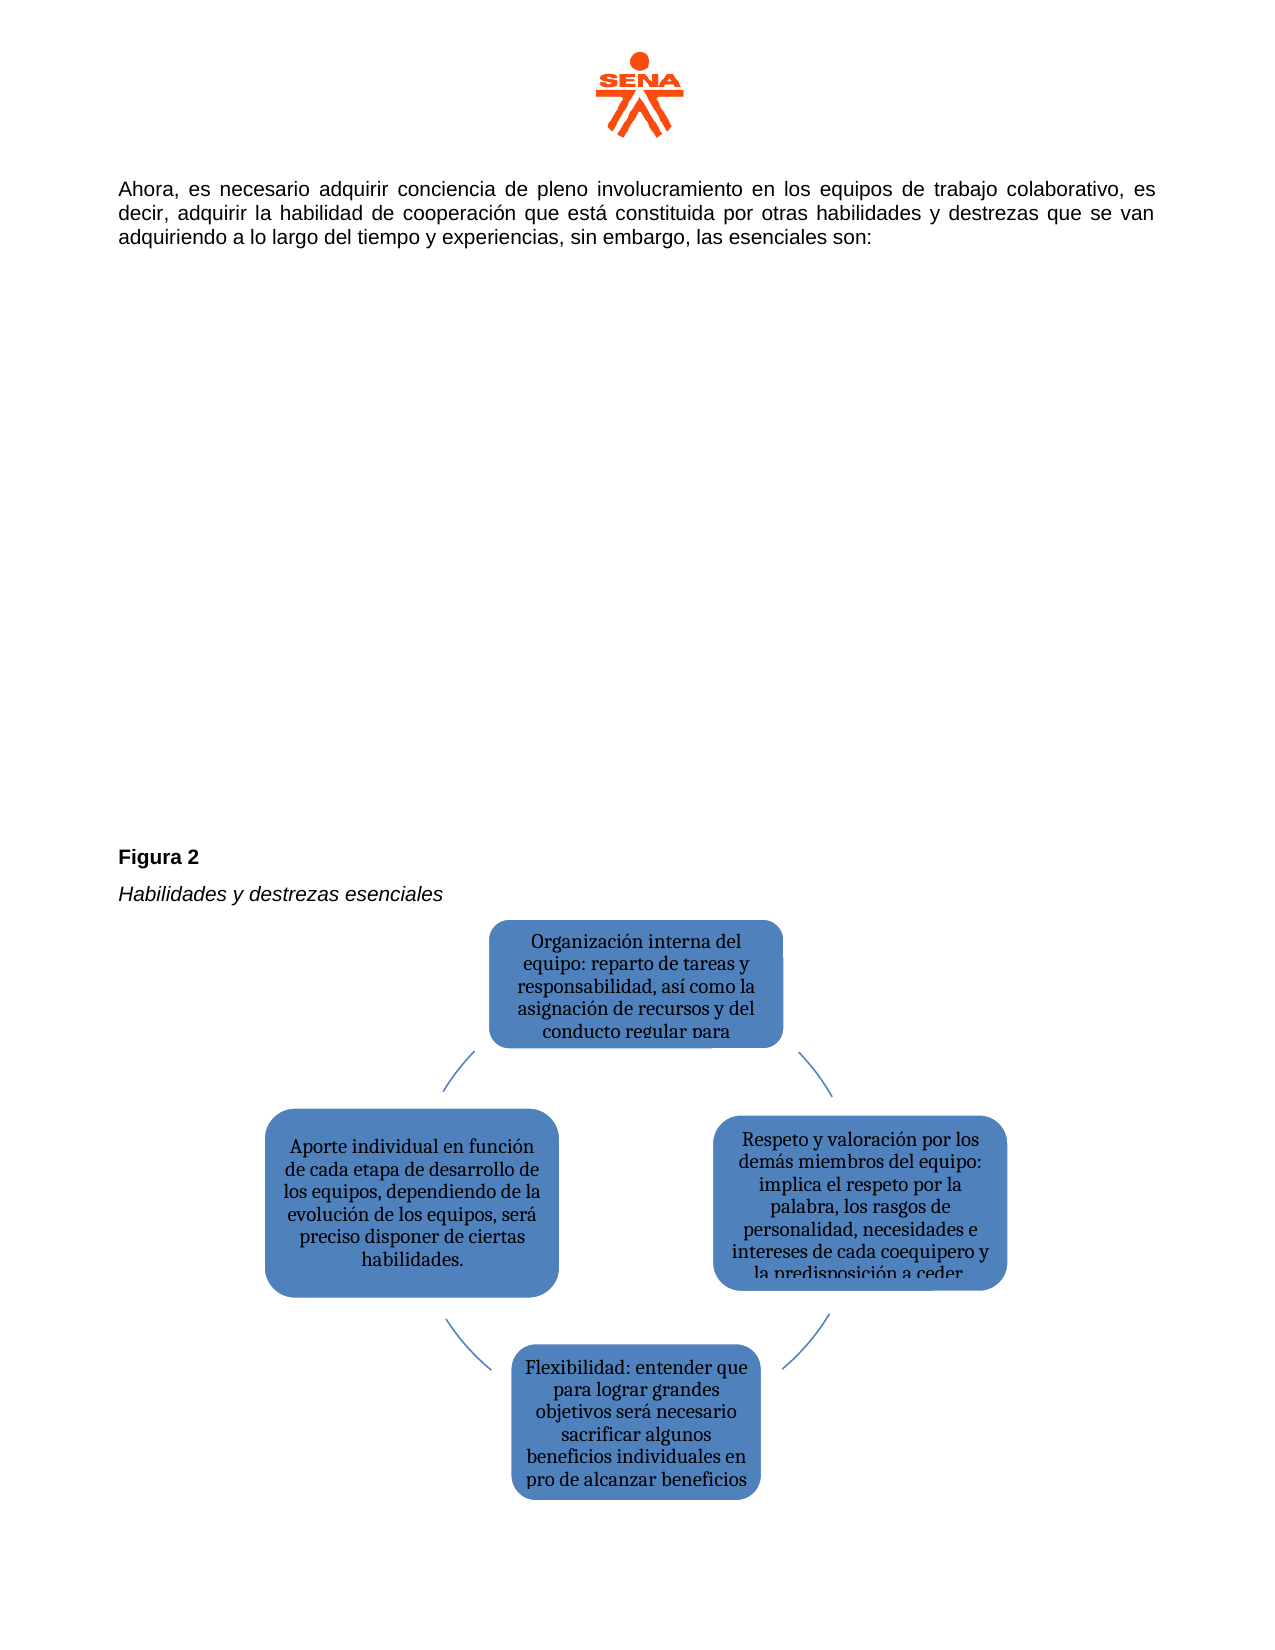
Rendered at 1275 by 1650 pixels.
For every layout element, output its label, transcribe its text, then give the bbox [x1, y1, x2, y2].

picture [585, 48, 690, 142]
text Habilidades y destrezas esenciales [118, 881, 1157, 905]
text Figura 2 [118, 845, 1157, 869]
text Ahora, es necesario adquirir conciencia de pleno involucramiento en los equipos de trabajo colaborativo, es decir, adquirir la habilidad de cooperación que está constituida por otras habilidades y destrezas que se van adquiriendo a lo largo del tiempo y experiencias, sin embargo, las esenciales son: [118, 177, 1157, 249]
